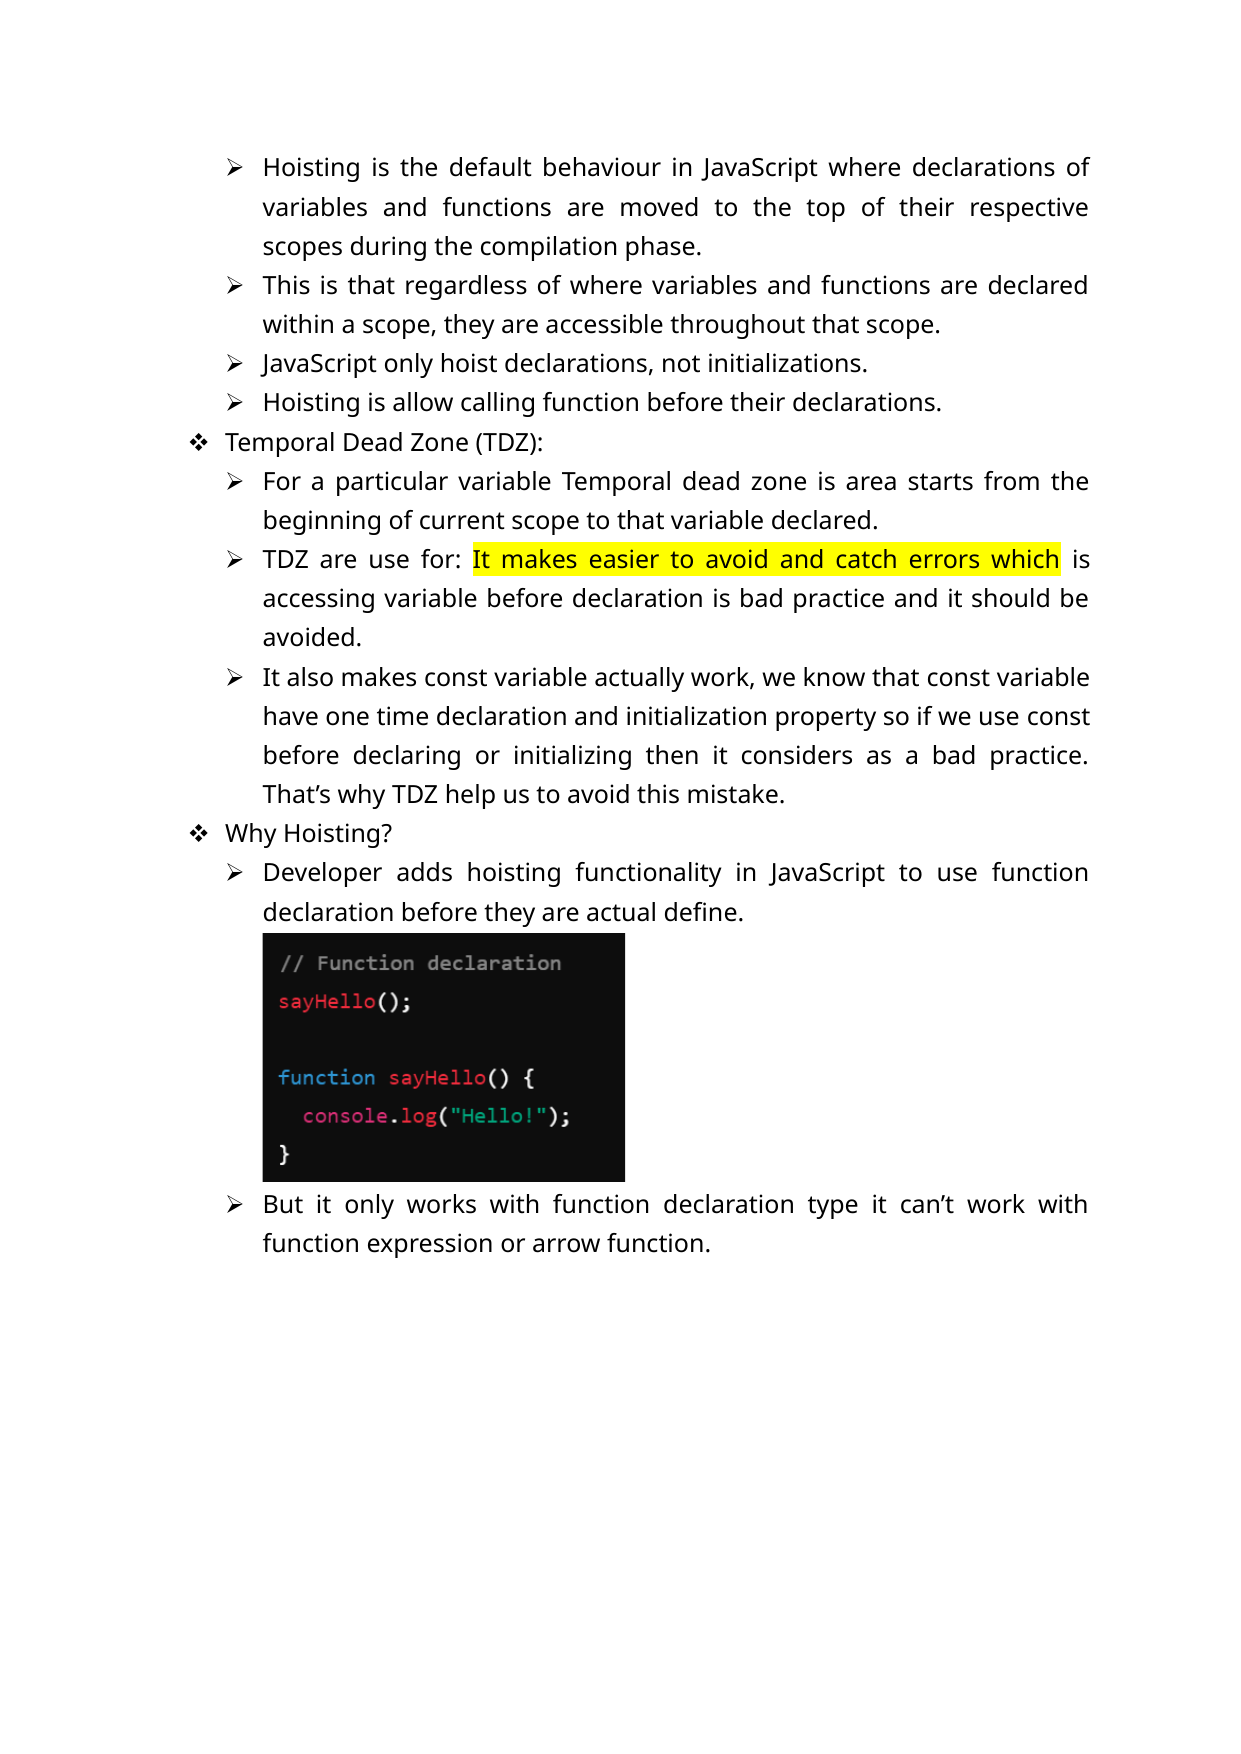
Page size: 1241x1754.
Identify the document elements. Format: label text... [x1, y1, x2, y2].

list JavaScript only hoist declarations, not initializations. [225, 346, 1090, 380]
picture [262, 933, 626, 1182]
list It also makes const variable actually work, we know that const variable have one time declaration and initialization property so if we use const before declaring or initializing then it considers as a bad practice. That’s why TDZ help us to avoid this mistake. [225, 659, 1090, 811]
list For a particular variable Temporal dead zone is area starts from the beginning of current scope to that variable declared. [225, 463, 1090, 537]
list Developer adds hoisting functionality in JavaScript to use function declaration before they are actual define. [225, 855, 1090, 928]
list Hoisting is allow calling function before their declarations. [225, 385, 1090, 419]
list TDZ are use for: It makes easier to avoid and catch errors which is accessing variable before declaration is bad practice and it should be avoided. [225, 542, 1090, 654]
list Hoisting is the default behaviour in JavaScript where declarations of variables and functions are moved to the top of their respective scopes during the compilation phase. [225, 150, 1090, 262]
list This is that regardless of where variables and functions are declared within a scope, they are accessible throughout that scope. [225, 267, 1090, 341]
list Why Hoisting? [187, 816, 1090, 850]
list But it only works with function declaration type it can’t work with function expression or arrow function. [225, 1187, 1090, 1260]
list Temporal Dead Zone (TDZ): [187, 424, 1090, 458]
